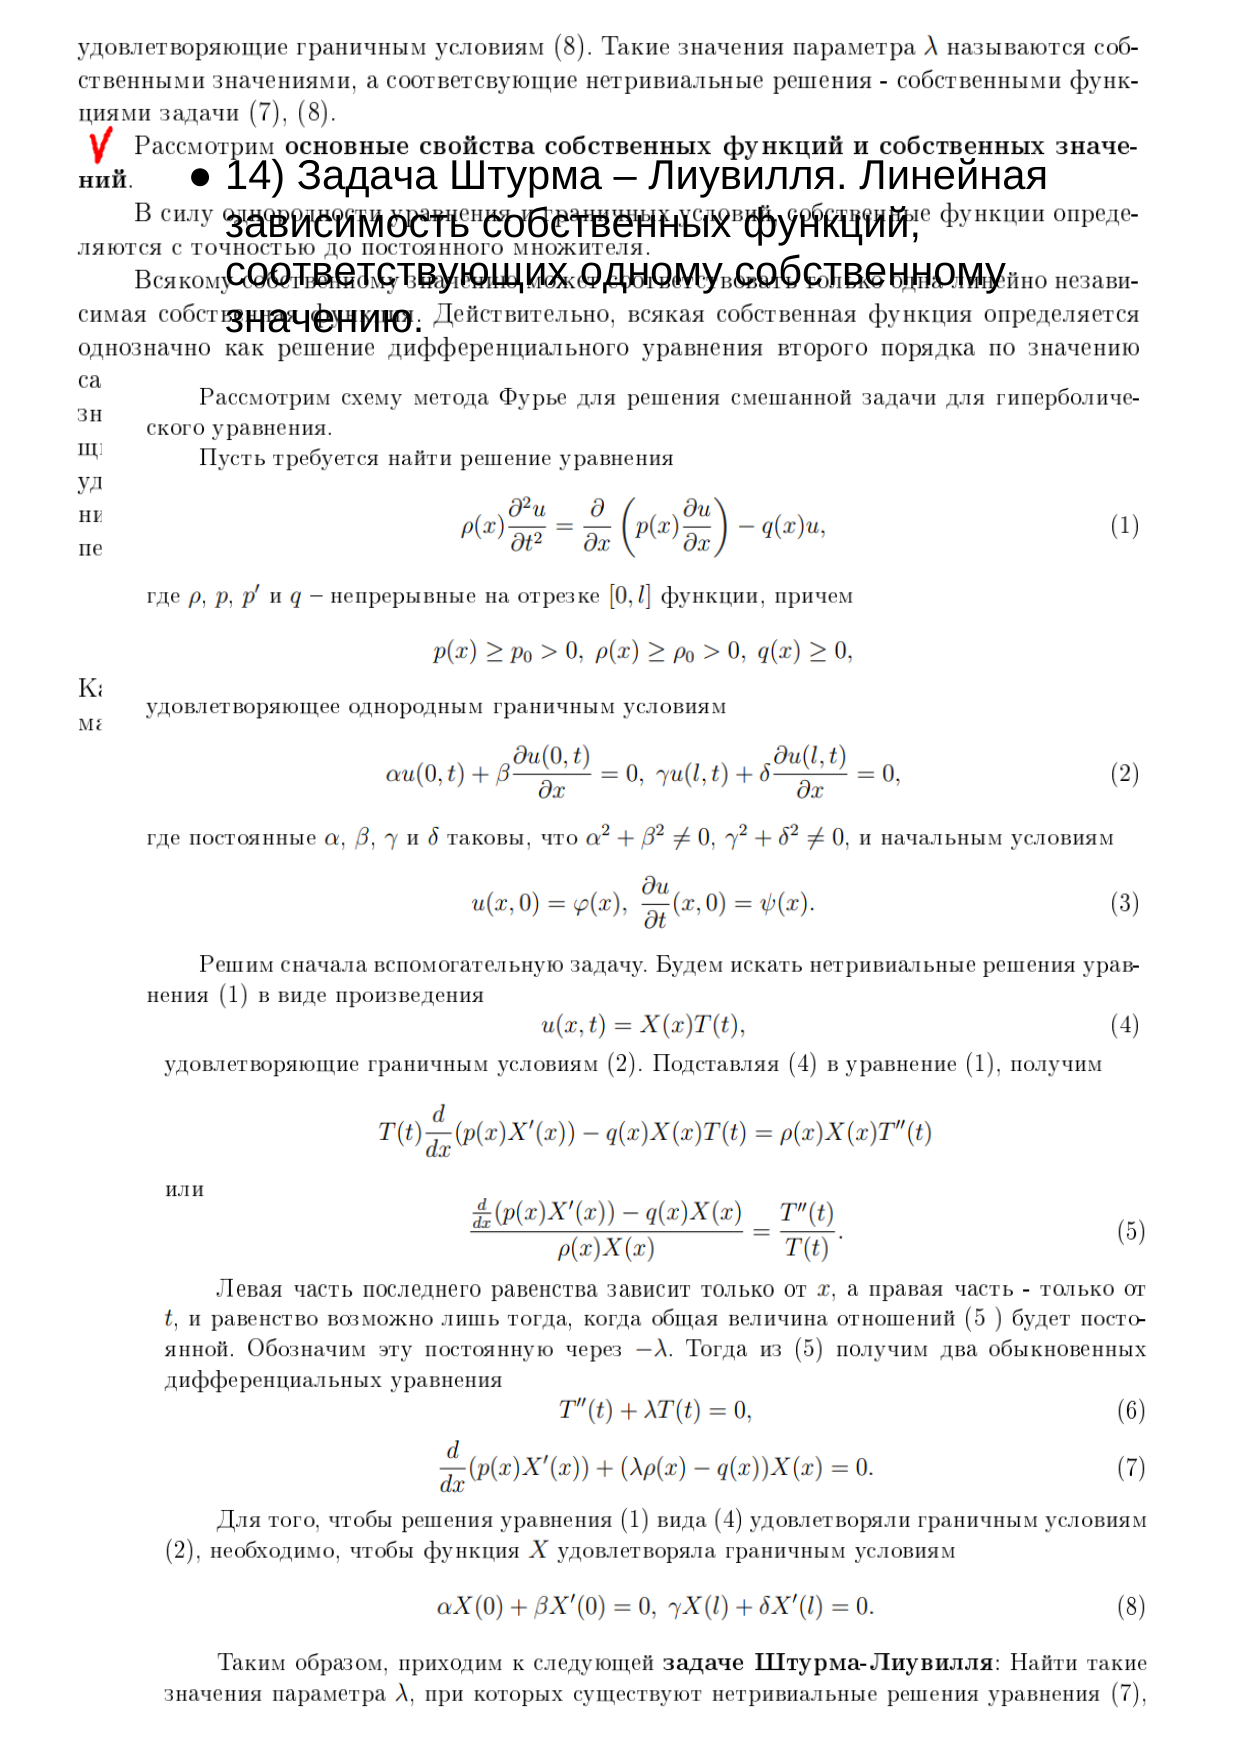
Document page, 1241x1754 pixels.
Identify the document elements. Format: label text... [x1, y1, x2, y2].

subtitle 14) Задача Штурма – Лиувилля. Линейная зависимость собственных функций, соответствующих одному собственному значению. [187, 150, 1090, 342]
picture [24, 14, 1216, 1721]
